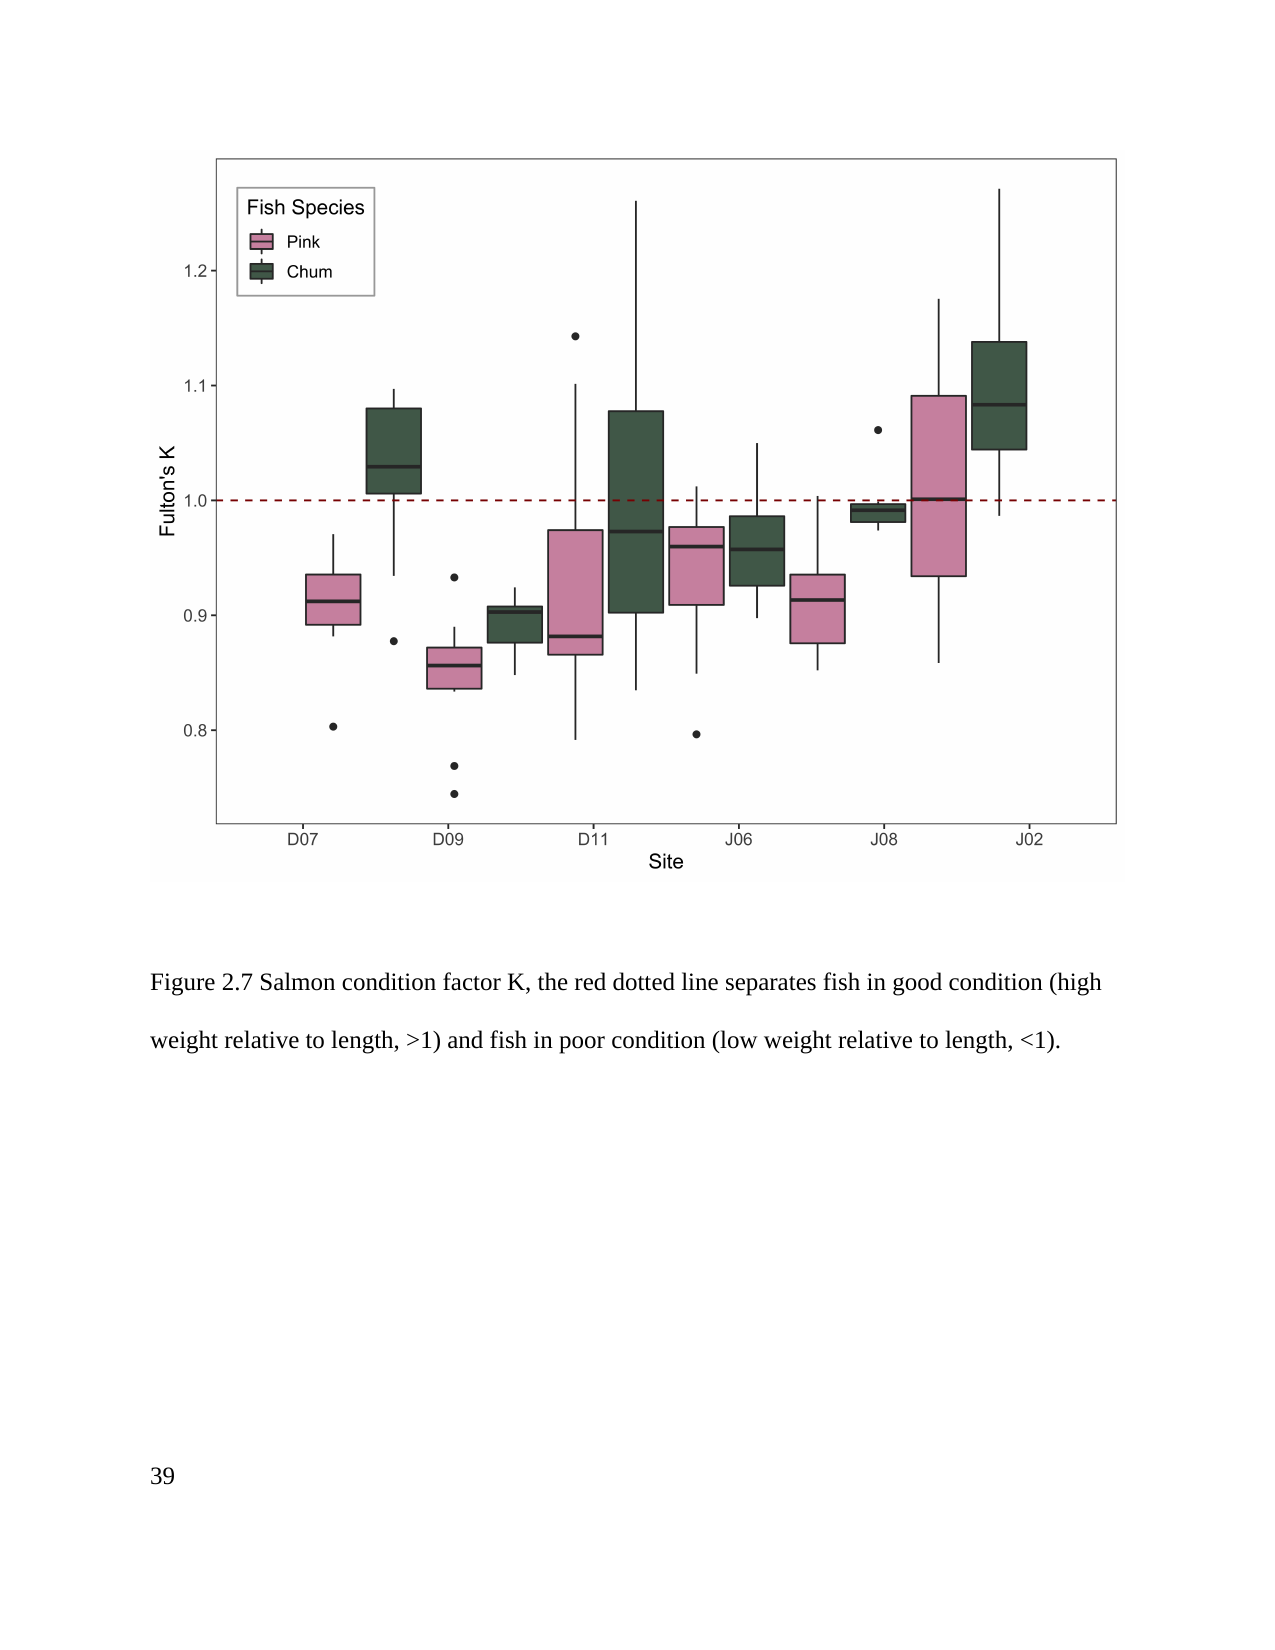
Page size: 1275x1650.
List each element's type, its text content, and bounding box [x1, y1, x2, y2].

text Figure 2.7 Salmon condition factor K, the red dotted line separates fish in good condition (high weight relative to length, >1) and fish in poor condition (low weight relative to length, <1). [150, 967, 1125, 1054]
picture [150, 150, 1125, 882]
